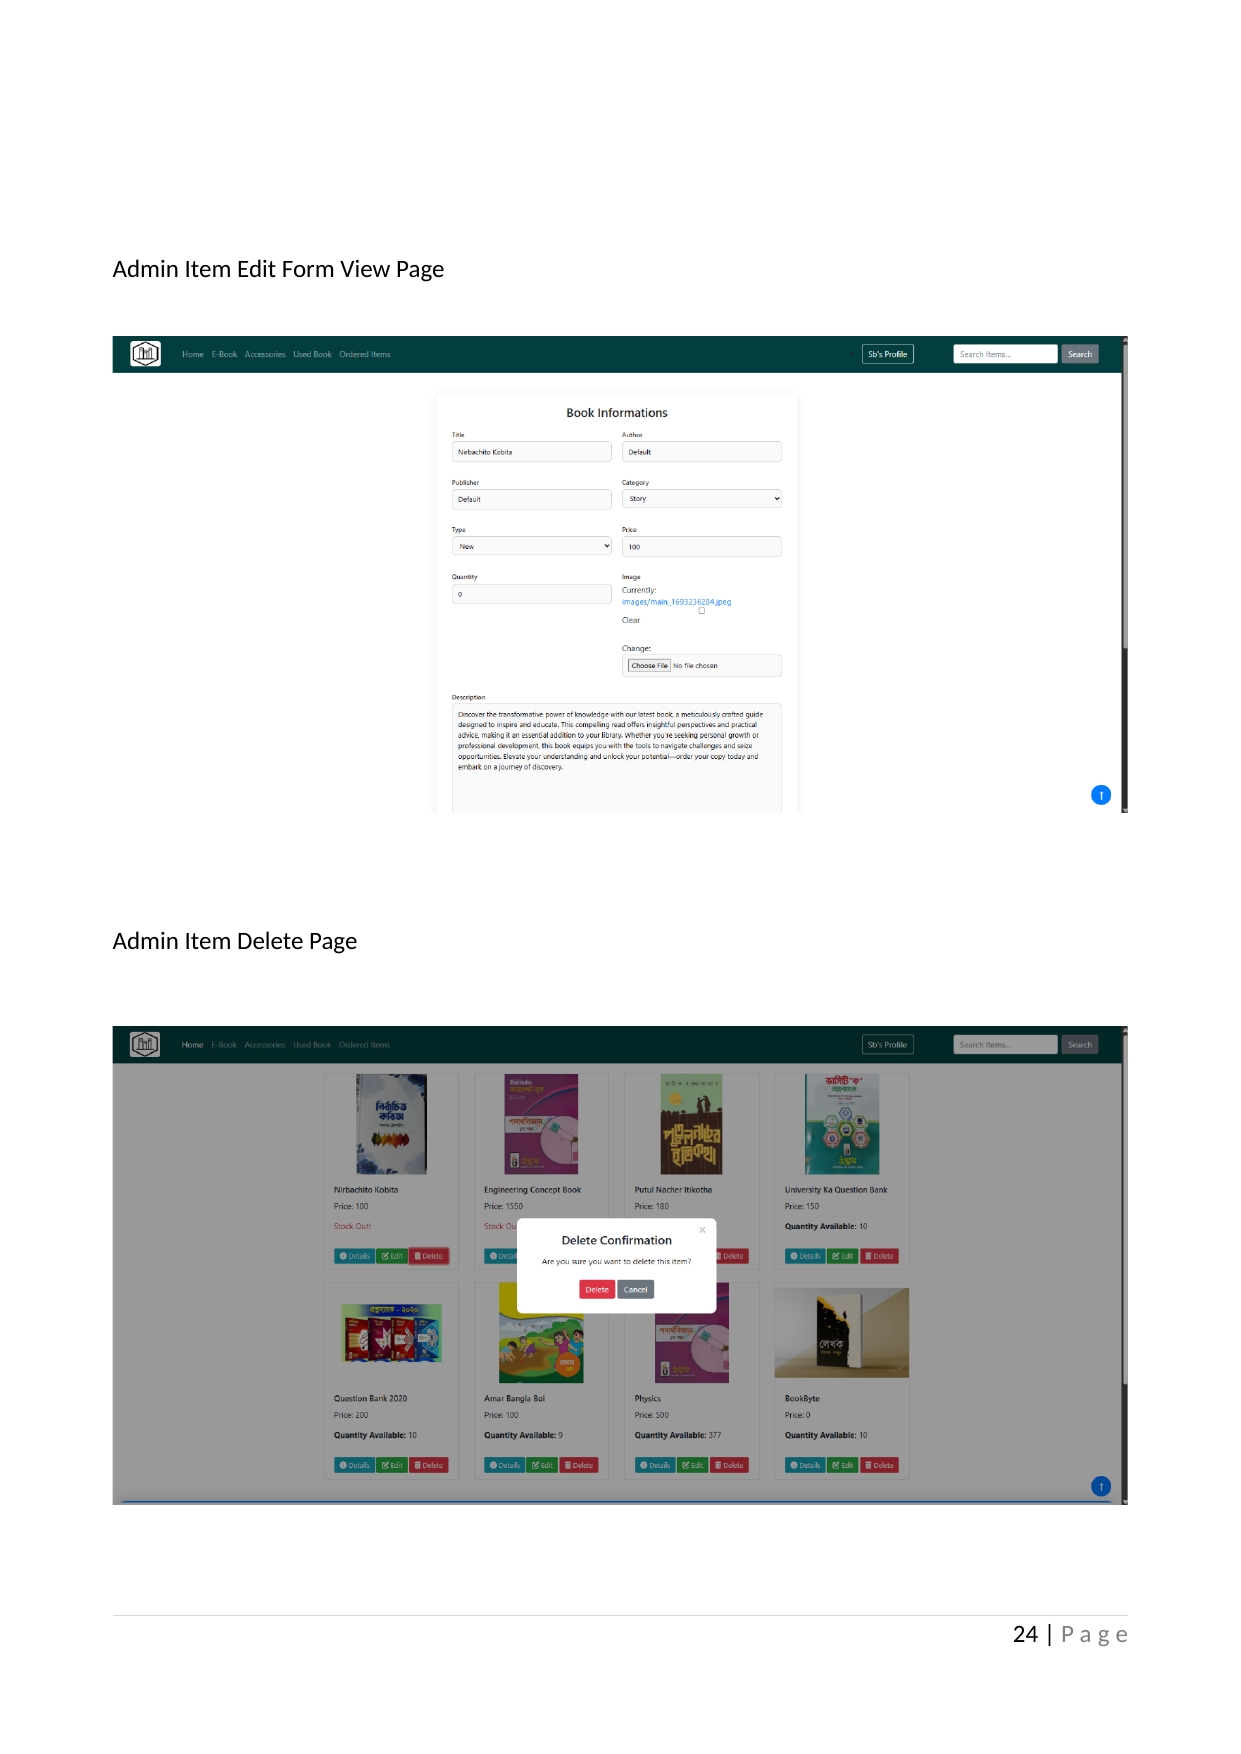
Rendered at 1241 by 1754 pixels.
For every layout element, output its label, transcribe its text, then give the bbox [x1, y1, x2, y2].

picture [112, 1026, 1128, 1505]
picture [112, 336, 1128, 813]
text Admin Item Delete Page [112, 925, 1128, 956]
text Admin Item Edit Form View Page [112, 253, 1128, 284]
